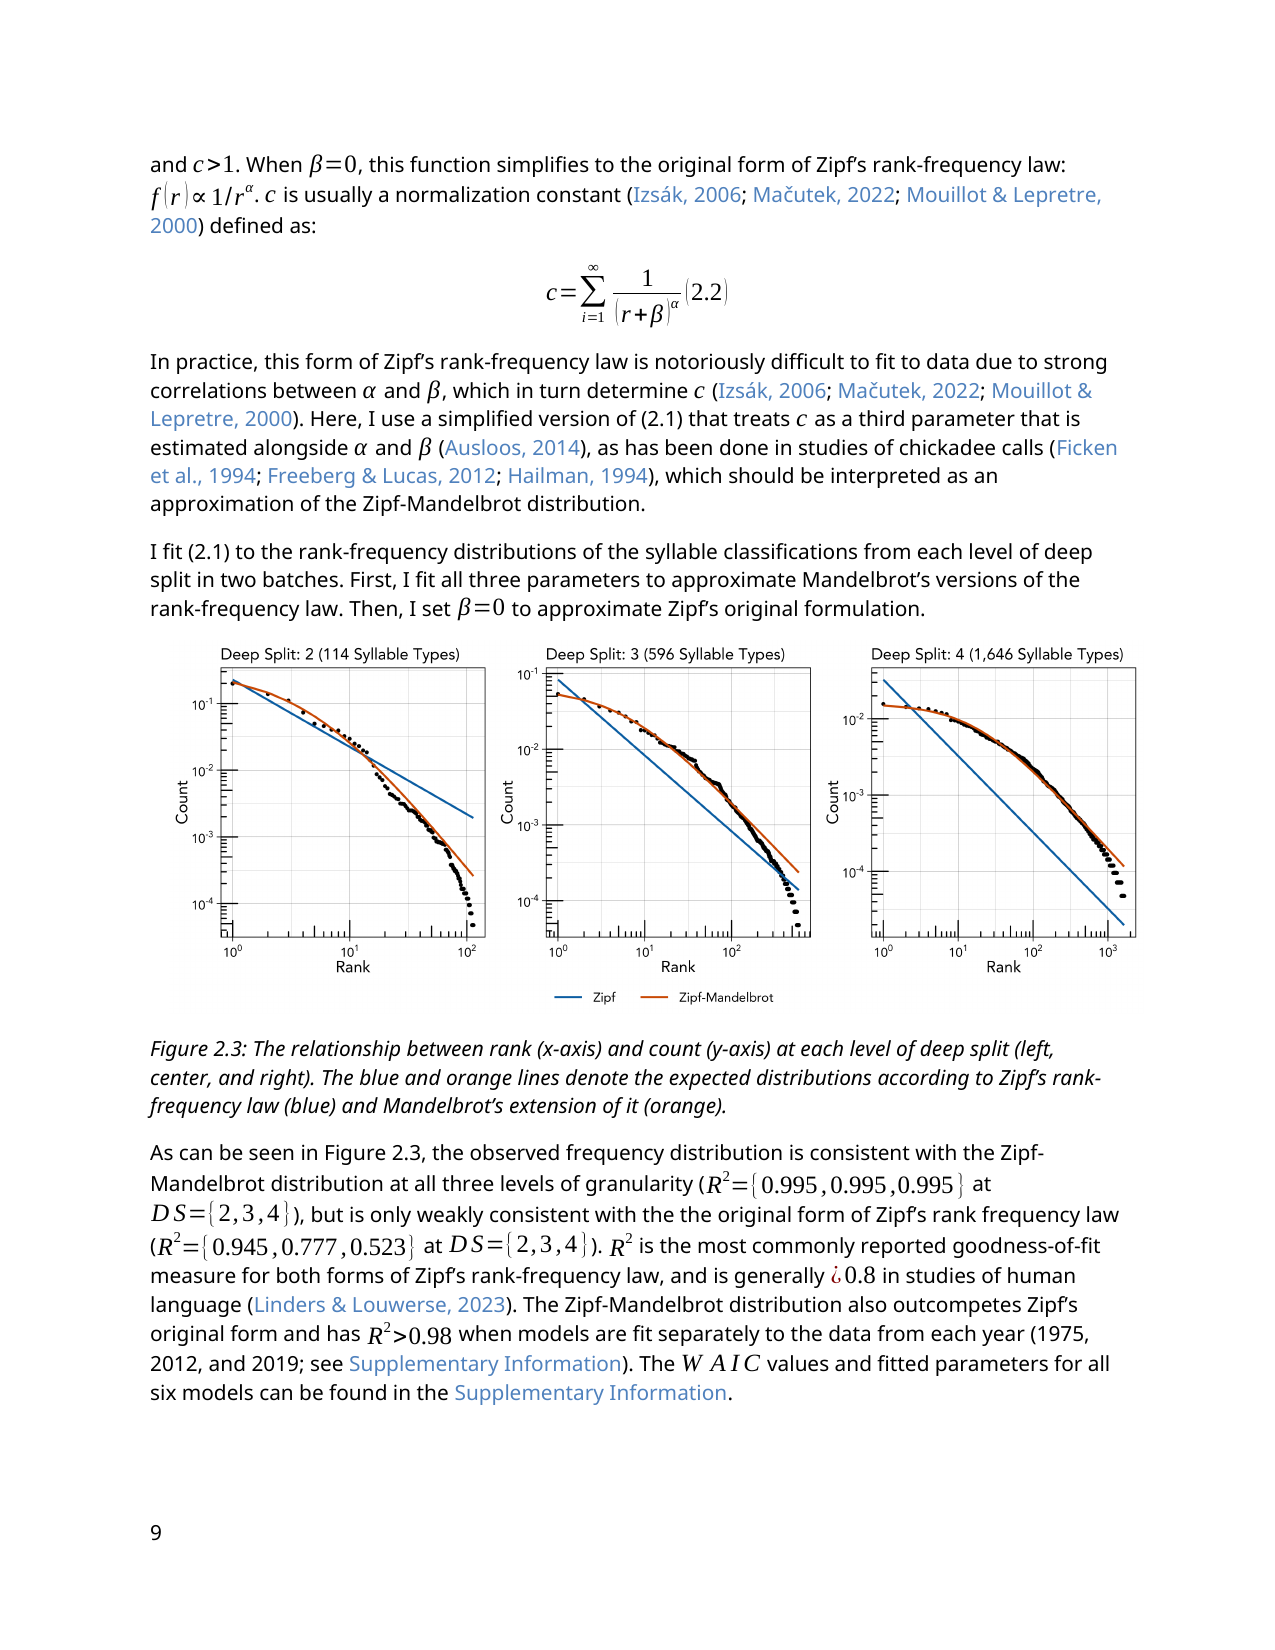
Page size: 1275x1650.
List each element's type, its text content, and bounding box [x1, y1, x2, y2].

text Figure 2.3: The relationship between rank (x-axis) and count (y-axis) at each level of deep split (left, center, and right). The blue and orange lines denote the expected distributions according to Zipf’s rank-frequency law (blue) and Mandelbrot’s extension of it (orange). [150, 1034, 1125, 1120]
text I fit (2.1) to the rank-frequency distributions of the syllable classifications from each level of deep split in two batches. First, I fit all three parameters to approximate Mandelbrot’s versions of the rank-frequency law. Then, I set to approximate Zipf’s original formulation. [150, 537, 1125, 622]
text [150, 150, 1125, 239]
text In practice, this form of Zipf’s rank-frequency law is notoriously difficult to fit to data due to strong correlations between and , which in turn determine (Izsák, 2006; Mačutek, 2022; Mouillot & Lepretre, 2000). Here, I use a simplified version of (2.1) that treats as a third parameter that is estimated alongside and (Ausloos, 2014), as has been done in studies of chickadee calls (Ficken et al., 1994; Freeberg & Lucas, 2012; Hailman, 1994), which should be interpreted as an approximation of the Zipf-Mandelbrot distribution. [150, 347, 1125, 518]
text As can be seen in Figure 2.3, the observed frequency distribution is consistent with the Zipf-Mandelbrot distribution at all three levels of granularity ( at ), but is only weakly consistent with the the original form of Zipf’s rank frequency law ( at ). is the most commonly reported goodness-of-fit measure for both forms of Zipf’s rank-frequency law, and is generally in studies of human language (Linders & Louwerse, 2023). The Zipf-Mandelbrot distribution also outcompetes Zipf’s original form and has when models are fit separately to the data from each year (1975, 2012, and 2019; see Supplementary Information). The values and fitted parameters for all six models can be found in the Supplementary Information. [150, 1138, 1125, 1406]
picture [168, 640, 1144, 1014]
